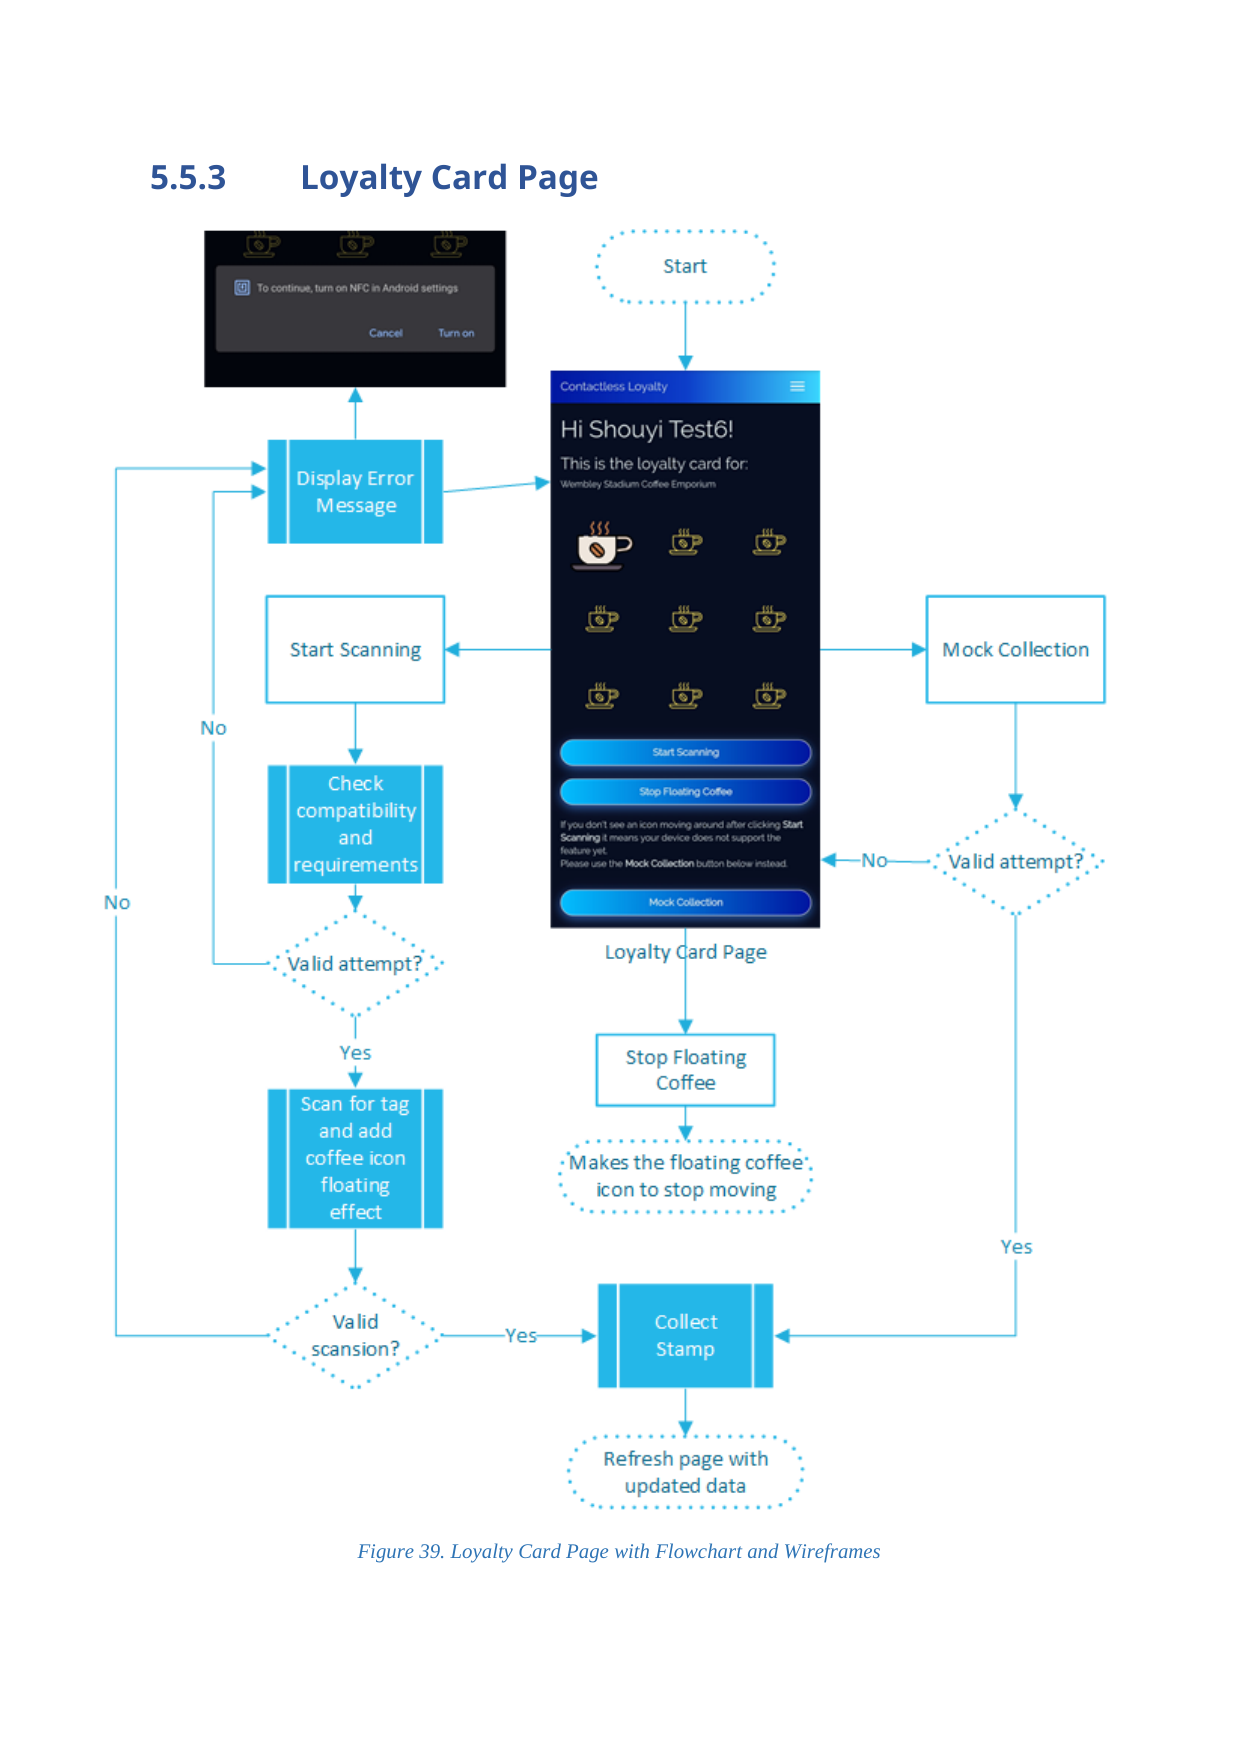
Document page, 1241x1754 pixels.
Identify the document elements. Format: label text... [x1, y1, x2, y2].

subtitle Loyalty Card Page [150, 154, 1090, 199]
text Figure 39. Loyalty Card Page with Flowchart and Wireframes [150, 1539, 1090, 1563]
picture [91, 228, 1108, 1511]
